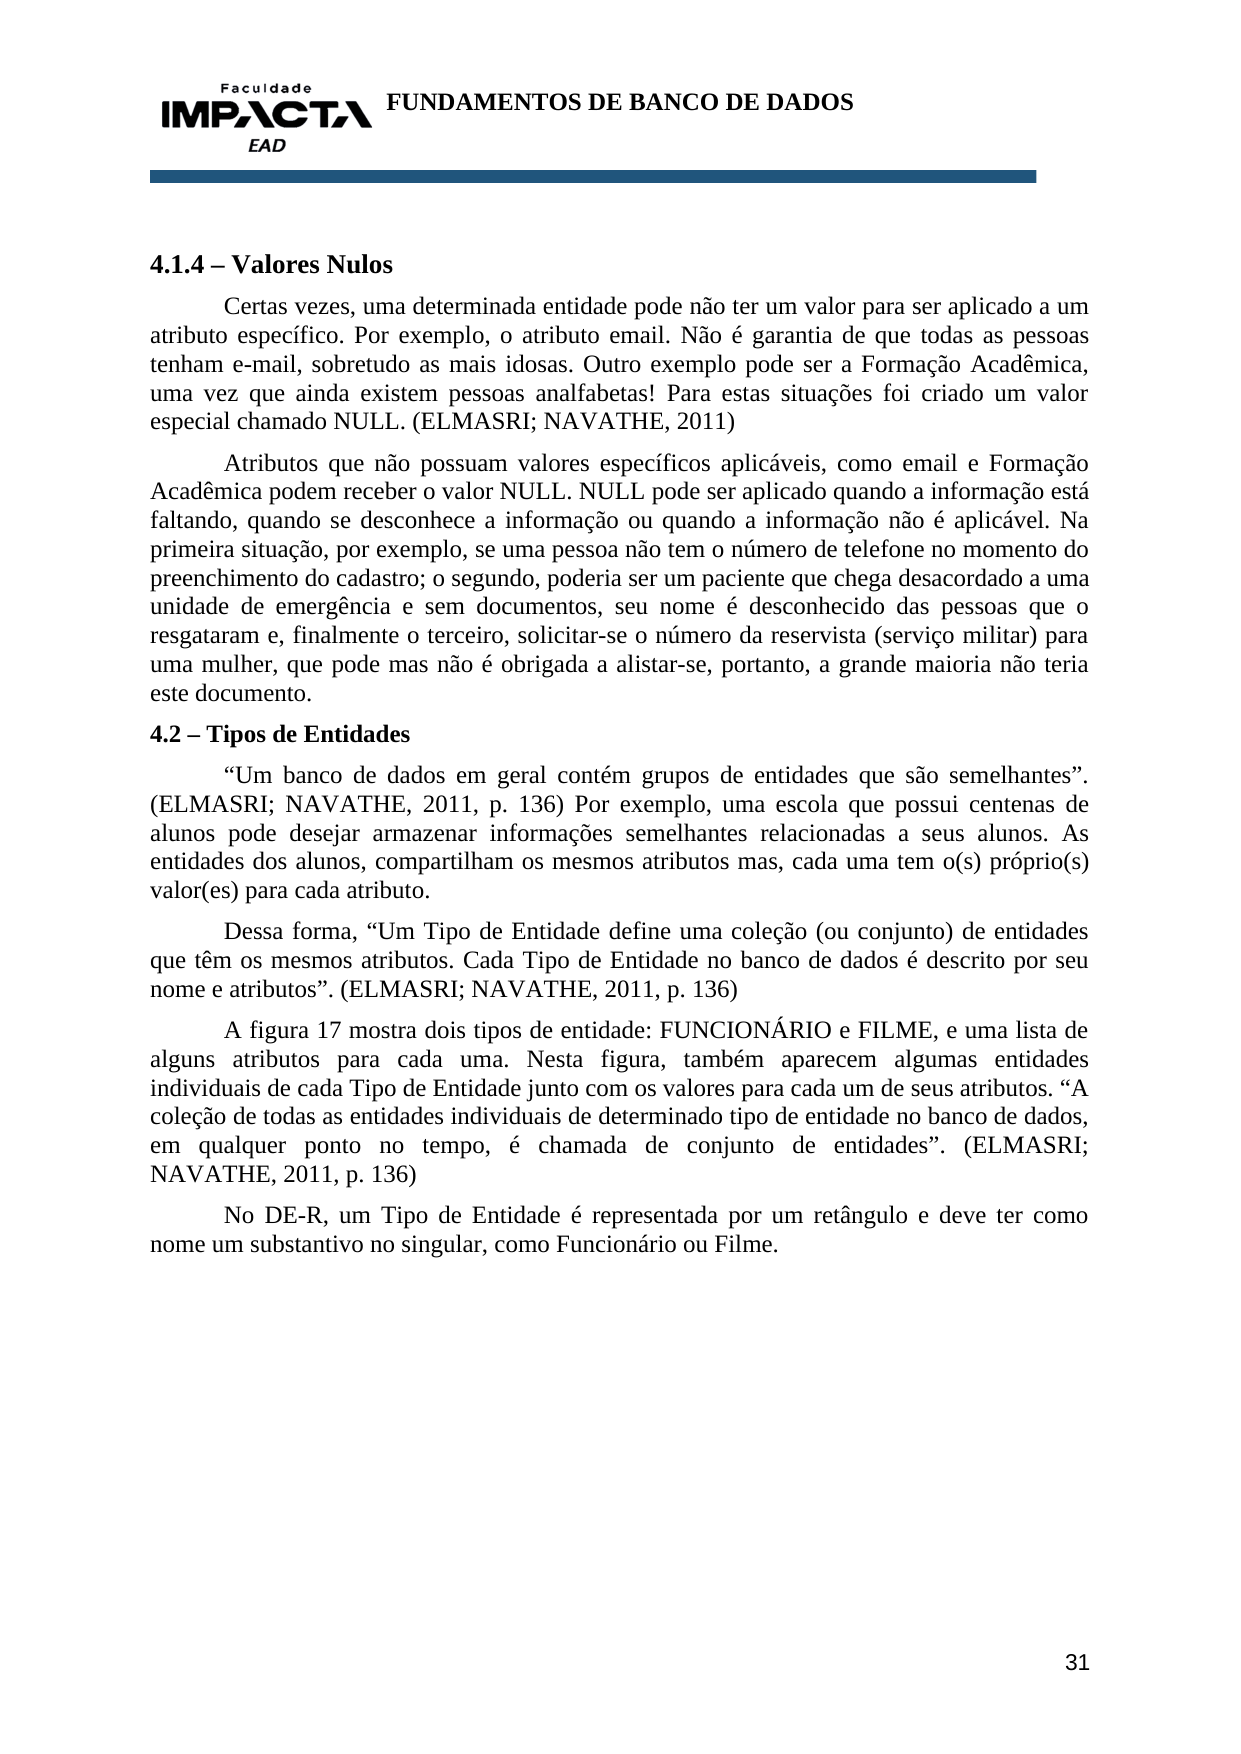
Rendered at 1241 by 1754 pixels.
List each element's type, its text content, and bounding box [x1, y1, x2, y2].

text 4.1.4 – Valores Nulos [150, 248, 1090, 279]
text No DE-R, um Tipo de Entidade é representada por um retângulo e deve ter como nome um substantivo no singular, como Funcionário ou Filme. [150, 1200, 1090, 1258]
text A figura 17 mostra dois tipos de entidade: FUNCIONÁRIO e FILME, e uma lista de alguns atributos para cada uma. Nesta figura, também aparecem algumas entidades individuais de cada Tipo de Entidade junto com os valores para cada um de seus atributos. “A coleção de todas as entidades individuais de determinado tipo de entidade no banco de dados, em qualquer ponto no tempo, é chamada de conjunto de entidades”. (ELMASRI; NAVATHE, 2011, p. 136) [150, 1015, 1090, 1188]
picture [150, 170, 1037, 183]
text Certas vezes, uma determinada entidade pode não ter um valor para ser aplicado a um atributo específico. Por exemplo, o atributo email. Não é garantia de que todas as pessoas tenham e-mail, sobretudo as mais idosas. Outro exemplo pode ser a Formação Acadêmica, uma vez que ainda existem pessoas analfabetas! Para estas situações foi criado um valor especial chamado NULL. (ELMASRI; NAVATHE, 2011) [150, 291, 1090, 435]
text “Um banco de dados em geral contém grupos de entidades que são semelhantes”. (ELMASRI; NAVATHE, 2011, p. 136) Por exemplo, uma escola que possui centenas de alunos pode desejar armazenar informações semelhantes relacionadas a seus alunos. As entidades dos alunos, compartilham os mesmos atributos mas, cada uma tem o(s) próprio(s) valor(es) para cada atributo. [150, 760, 1090, 904]
text Atributos que não possuam valores específicos aplicáveis, como email e Formação Acadêmica podem receber o valor NULL. NULL pode ser aplicado quando a informação está faltando, quando se desconhece a informação ou quando a informação não é aplicável. Na primeira situação, por exemplo, se uma pessoa não tem o número de telefone no momento do preenchimento do cadastro; o segundo, poderia ser um paciente que chega desacordado a uma unidade de emergência e sem documentos, seu nome é desconhecido das pessoas que o resgataram e, finalmente o terceiro, solicitar-se o número da reservista (serviço militar) para uma mulher, que pode mas não é obrigada a alistar-se, portanto, a grande maioria não teria este documento. [150, 448, 1090, 706]
text Dessa forma, “Um Tipo de Entidade define uma coleção (ou conjunto) de entidades que têm os mesmos atributos. Cada Tipo de Entidade no banco de dados é descrito por seu nome e atributos”. (ELMASRI; NAVATHE, 2011, p. 136) [150, 916, 1090, 1003]
text 4.2 – Tipos de Entidades [150, 719, 1090, 748]
picture [150, 75, 379, 161]
